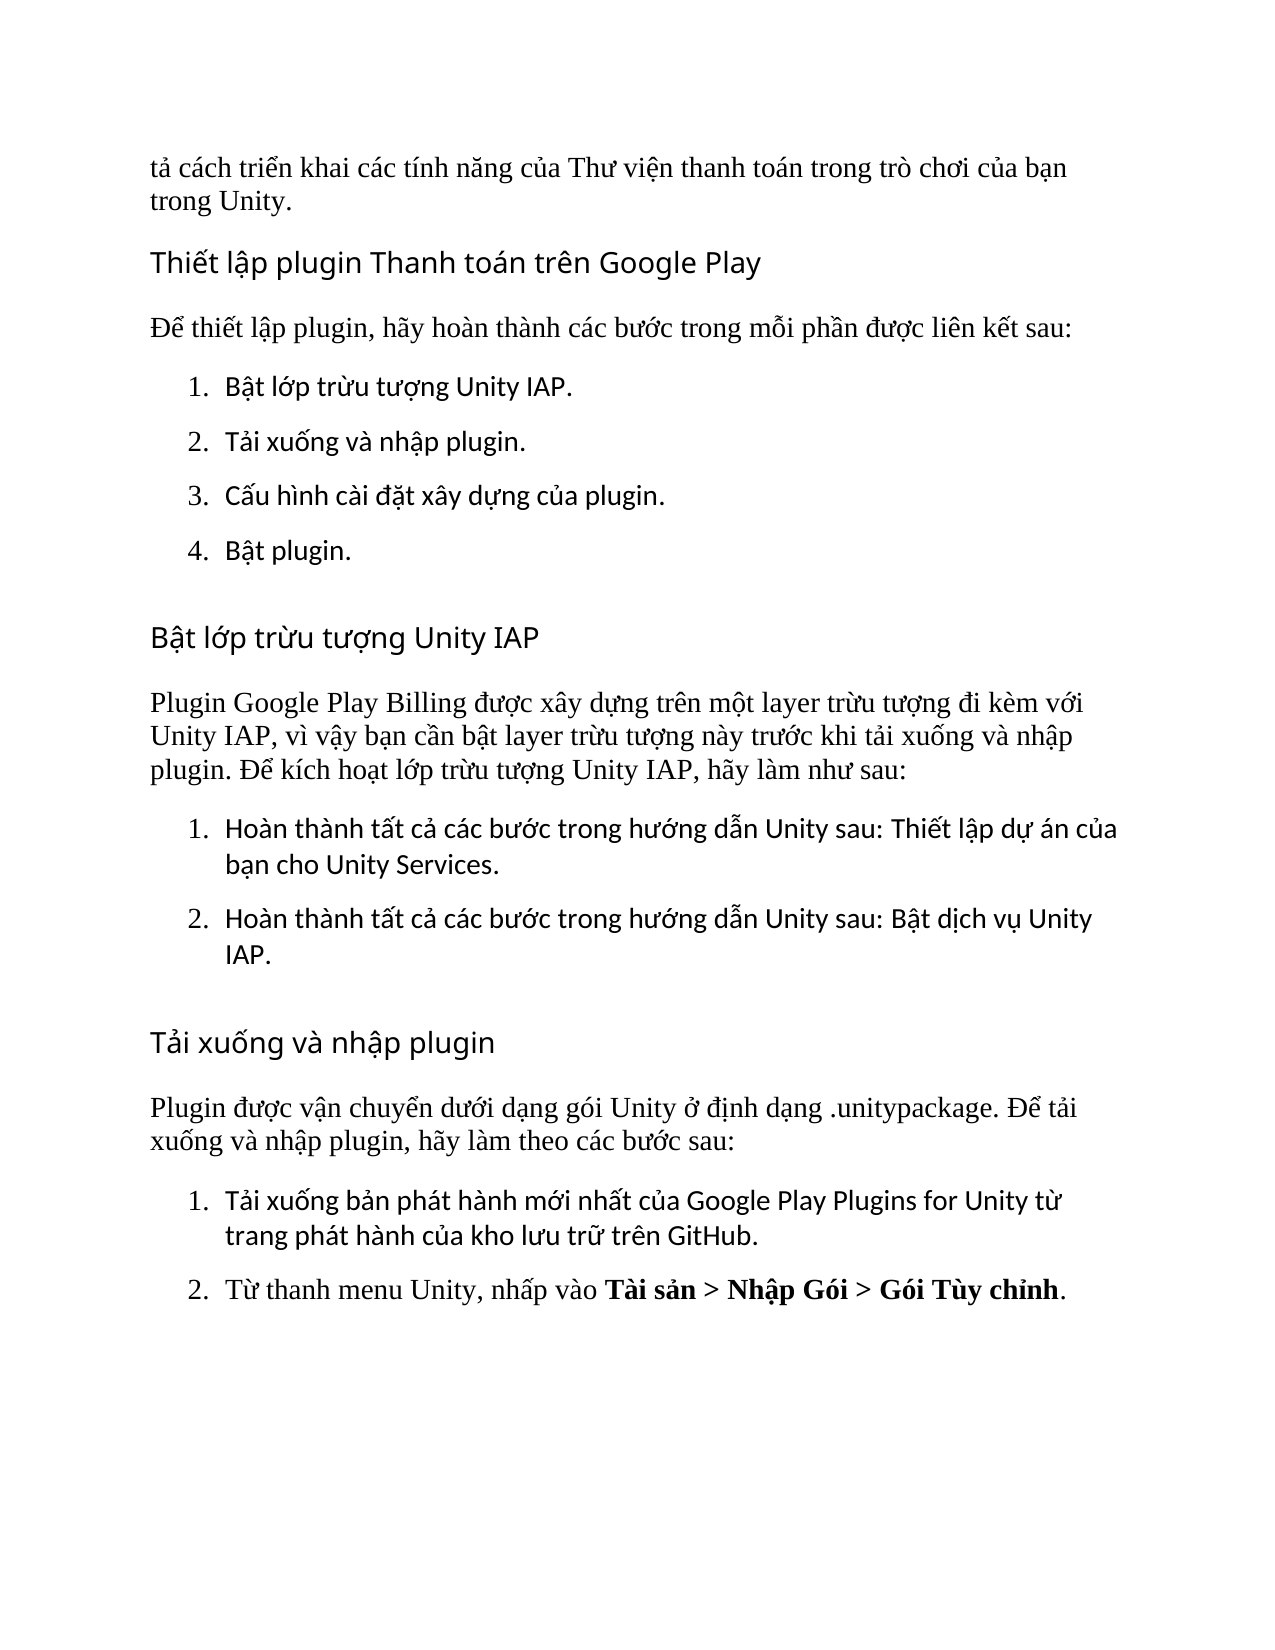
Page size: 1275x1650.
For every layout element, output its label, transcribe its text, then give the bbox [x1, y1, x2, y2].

subtitle Tải xuống và nhập plugin [150, 1022, 1187, 1062]
subtitle Bật lớp trừu tượng Unity IAP [150, 617, 1187, 657]
list Hoàn thành tất cả các bước trong hướng dẫn Unity sau: Bật dịch vụ Unity IAP. [187, 901, 1125, 972]
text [150, 150, 1125, 217]
list Cấu hình cài đặt xây dựng của plugin. [187, 477, 1125, 513]
list Bật plugin. [187, 532, 1125, 567]
subtitle Thiết lập plugin Thanh toán trên Google Play [150, 242, 1187, 282]
text Để thiết lập plugin, hãy hoàn thành các bước trong mỗi phần được liên kết sau: [150, 310, 1125, 343]
text Plugin Google Play Billing được xây dựng trên một layer trừu tượng đi kèm với Unity IAP, vì vậy bạn cần bật layer trừu tượng này trước khi tải xuống và nhập plugin. Để kích hoạt lớp trừu tượng Unity IAP, hãy làm như sau: [150, 685, 1125, 786]
list Hoàn thành tất cả các bước trong hướng dẫn Unity sau: Thiết lập dự án của bạn cho Unity Services. [187, 811, 1125, 882]
list Bật lớp trừu tượng Unity IAP. [187, 368, 1125, 404]
list Tải xuống bản phát hành mới nhất của Google Play Plugins for Unity từ trang phát hành của kho lưu trữ trên GitHub. [187, 1182, 1125, 1253]
text Plugin được vận chuyển dưới dạng gói Unity ở định dạng .unitypackage. Để tải xuống và nhập plugin, hãy làm theo các bước sau: [150, 1090, 1125, 1157]
list Tải xuống và nhập plugin. [187, 423, 1125, 458]
list Từ thanh menu Unity, nhấp vào Tài sản > Nhập Gói > Gói Tùy chỉnh. [187, 1272, 1125, 1305]
